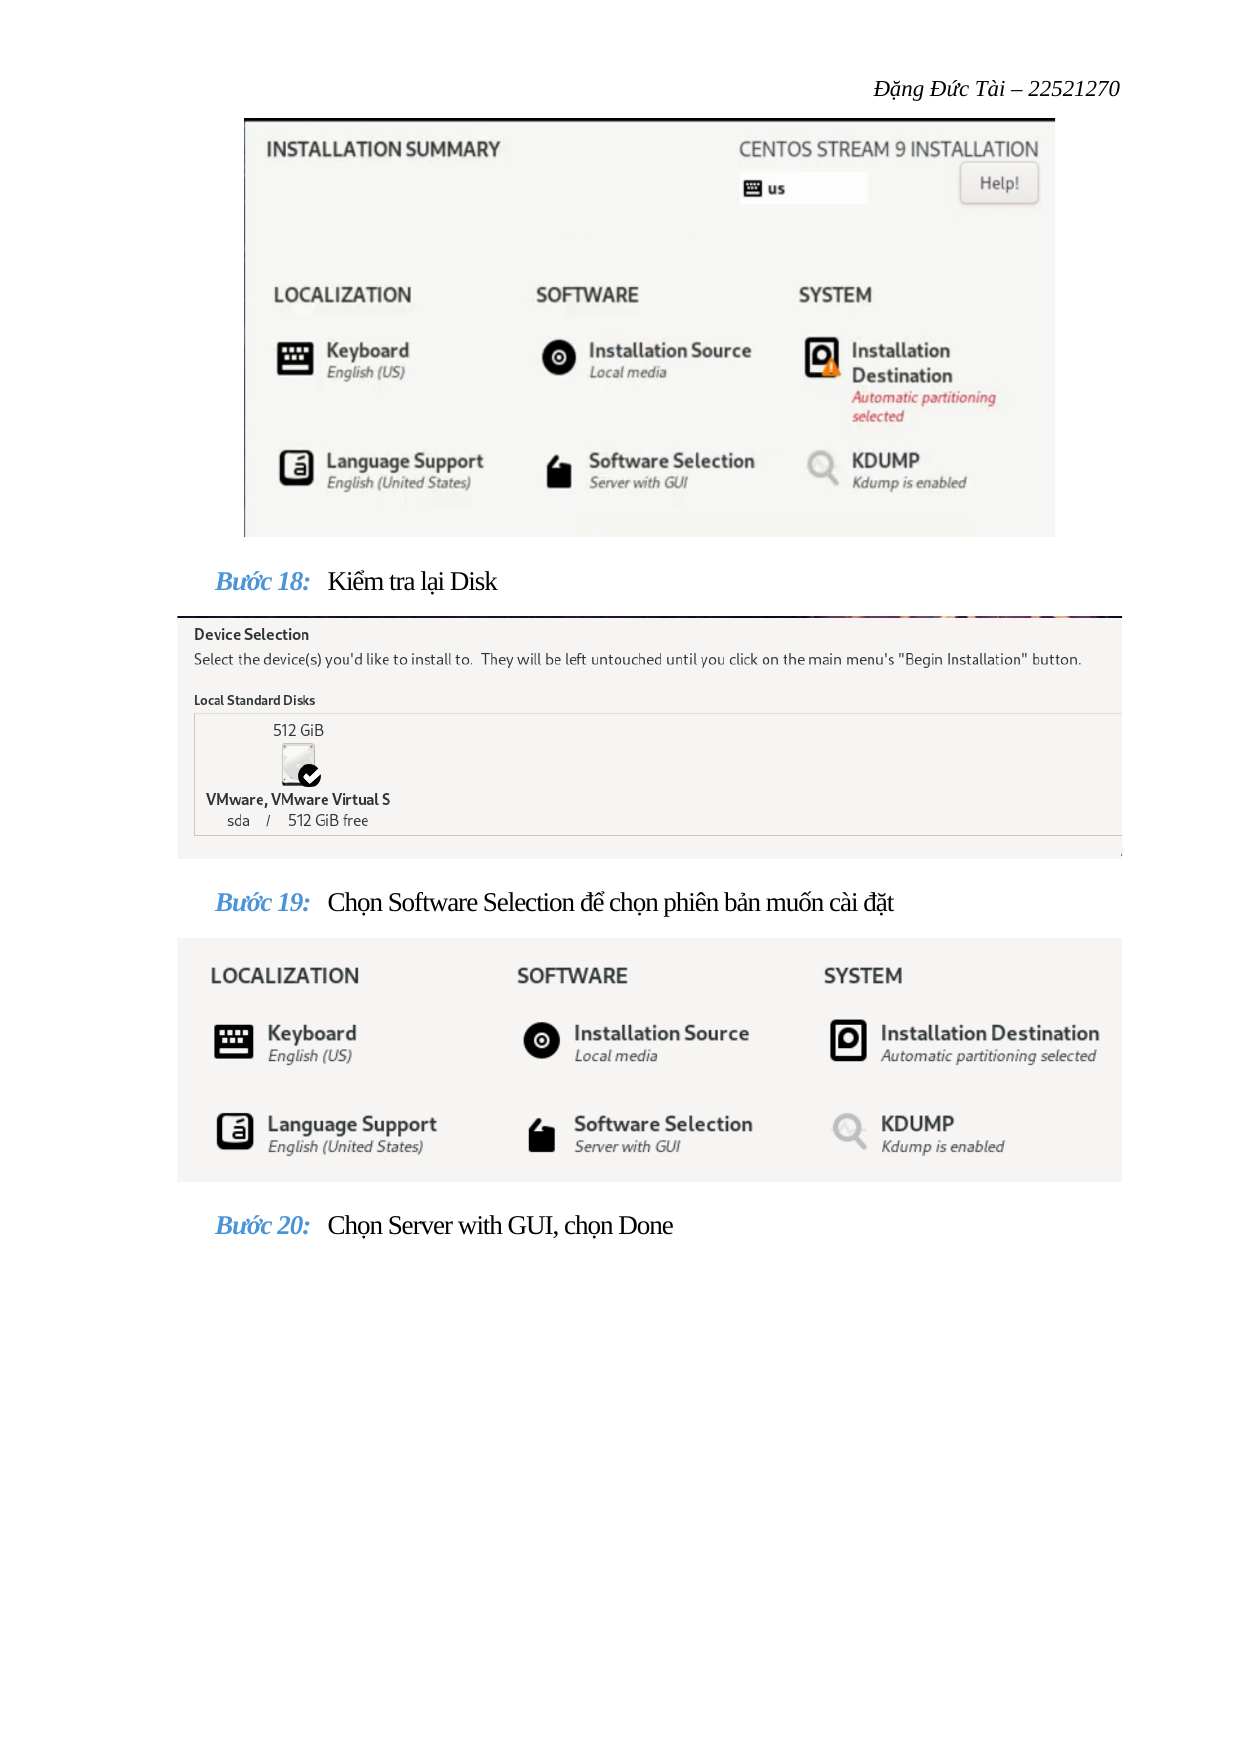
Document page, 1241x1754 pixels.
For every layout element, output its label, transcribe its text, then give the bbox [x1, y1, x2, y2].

picture [177, 616, 1123, 859]
picture [244, 118, 1056, 537]
title Chọn Server with GUI, chọn Done [215, 1209, 1122, 1240]
title Chọn Software Selection để chọn phiên bản muốn cài đặt [215, 886, 1122, 917]
title Kiểm tra lại Disk [215, 565, 1122, 596]
picture [177, 938, 1123, 1182]
